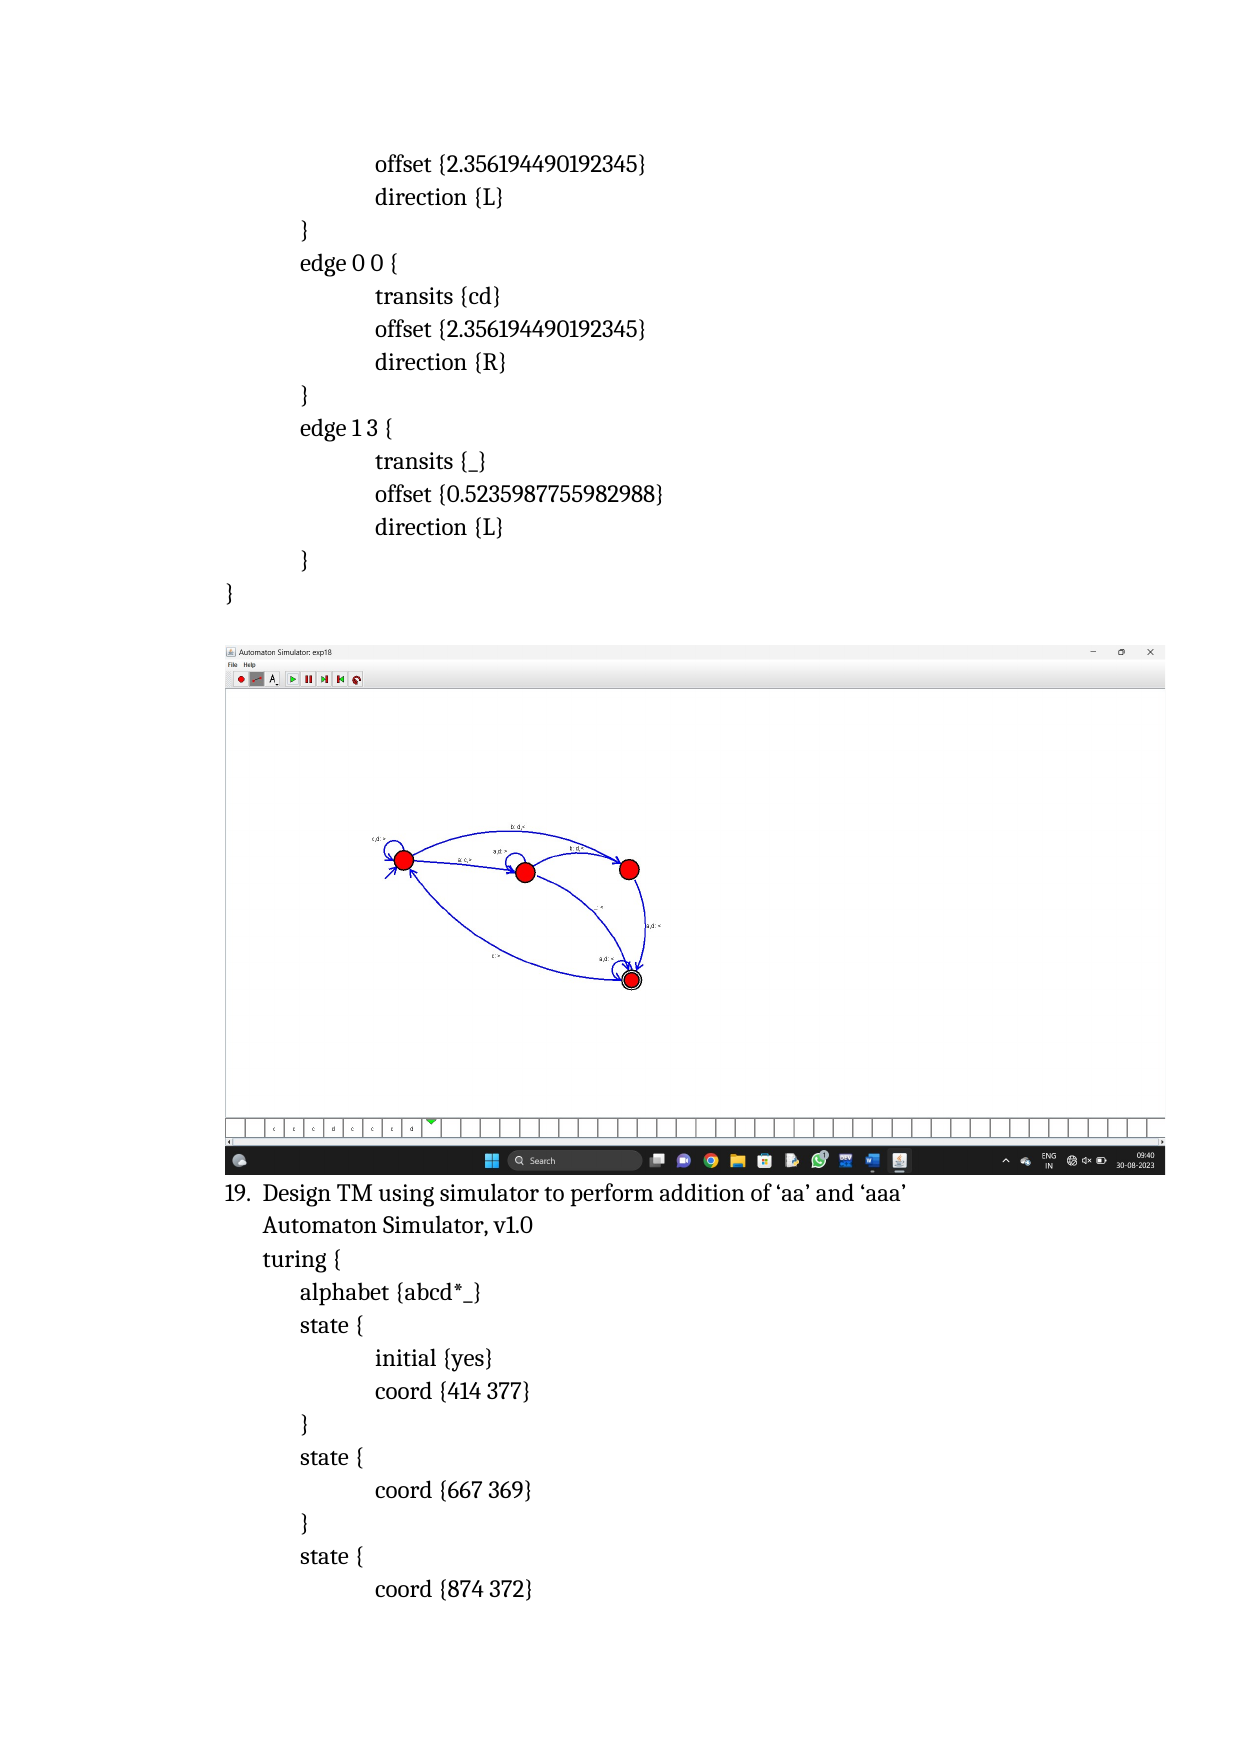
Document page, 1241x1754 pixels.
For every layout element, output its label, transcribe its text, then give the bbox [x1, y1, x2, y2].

list transits {_} [225, 447, 1090, 476]
list edge 0 0 { [225, 249, 1090, 278]
list offset {2.356194490192345} [225, 315, 1090, 344]
list coord {667 369} [262, 1476, 1090, 1504]
picture [225, 645, 1166, 1175]
list edge 1 3 { [225, 414, 1090, 443]
list } [262, 1409, 1090, 1438]
list transits {cd} [225, 282, 1090, 311]
list } [262, 1509, 1090, 1537]
list coord {874 372} [262, 1575, 1090, 1603]
list offset {2.356194490192345} [225, 150, 1090, 179]
list Design TM using simulator to perform addition of ‘aa’ and ‘aaa’ [225, 1178, 1090, 1207]
list state { [262, 1542, 1090, 1570]
list initial {yes} [262, 1343, 1090, 1372]
list state { [262, 1443, 1090, 1471]
list } [225, 546, 1090, 575]
list direction {L} [225, 183, 1090, 212]
list direction {L} [225, 513, 1090, 542]
list coord {414 377} [262, 1377, 1090, 1405]
list offset {0.5235987755982988} [225, 480, 1090, 509]
list state { [262, 1311, 1090, 1339]
list } [225, 216, 1090, 245]
list direction {R} [225, 348, 1090, 377]
list } [225, 579, 1090, 608]
list alphabet {abcd*_} [262, 1277, 1090, 1306]
list Automaton Simulator, v1.0 [262, 1211, 1090, 1240]
list turing { [262, 1244, 1090, 1273]
list } [225, 381, 1090, 410]
